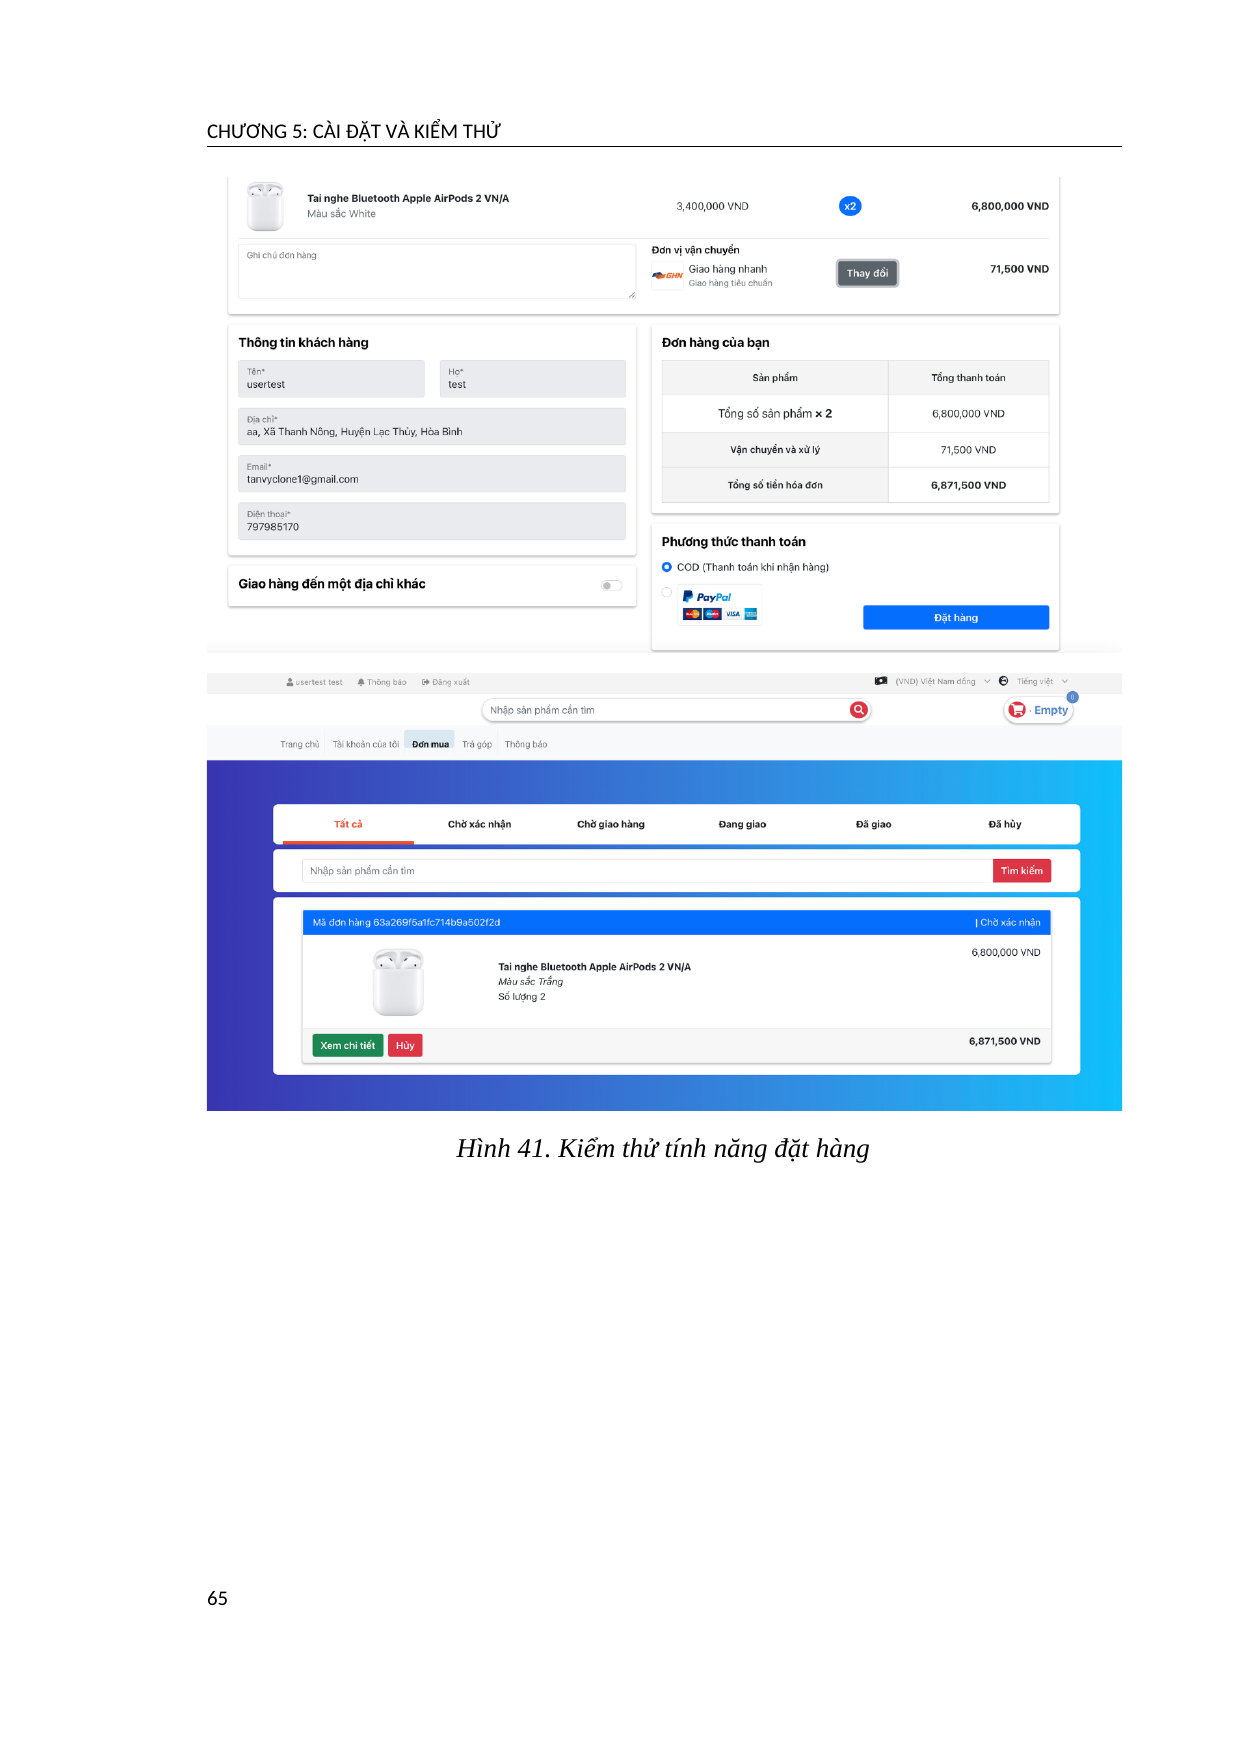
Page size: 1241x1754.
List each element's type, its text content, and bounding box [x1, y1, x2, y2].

picture [206, 673, 1123, 1111]
text Hình 41. Kiểm thử tính năng đặt hàng [207, 1132, 1122, 1163]
picture [206, 177, 1123, 653]
